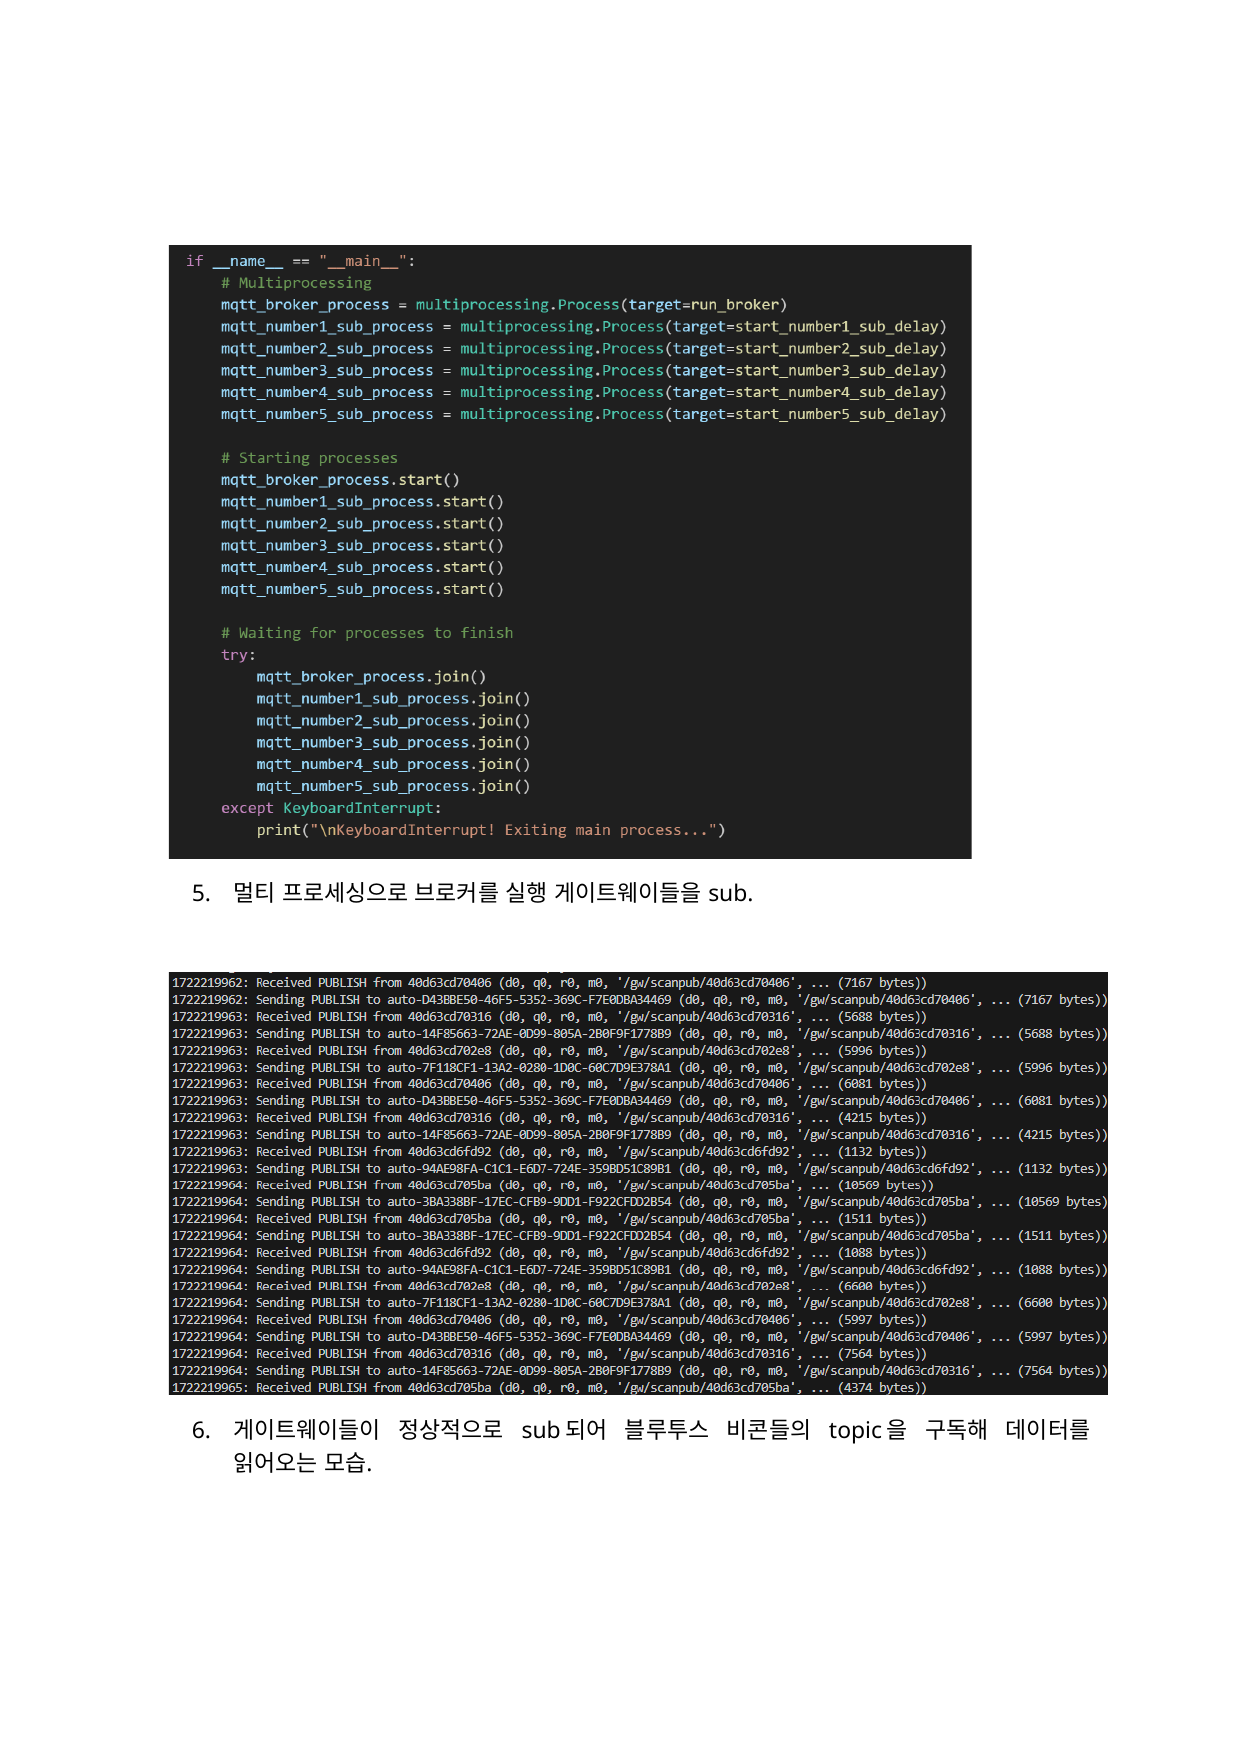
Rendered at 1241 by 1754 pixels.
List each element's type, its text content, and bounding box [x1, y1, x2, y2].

list 멀티 프로세싱으로 브로커를 실행 게이트웨이들을 sub. [192, 875, 1090, 908]
list 게이트웨이들이 정상적으로 sub되어 블루투스 비콘들의 topic을 구독해 데이터를 읽어오는 모습. [192, 1411, 1090, 1478]
